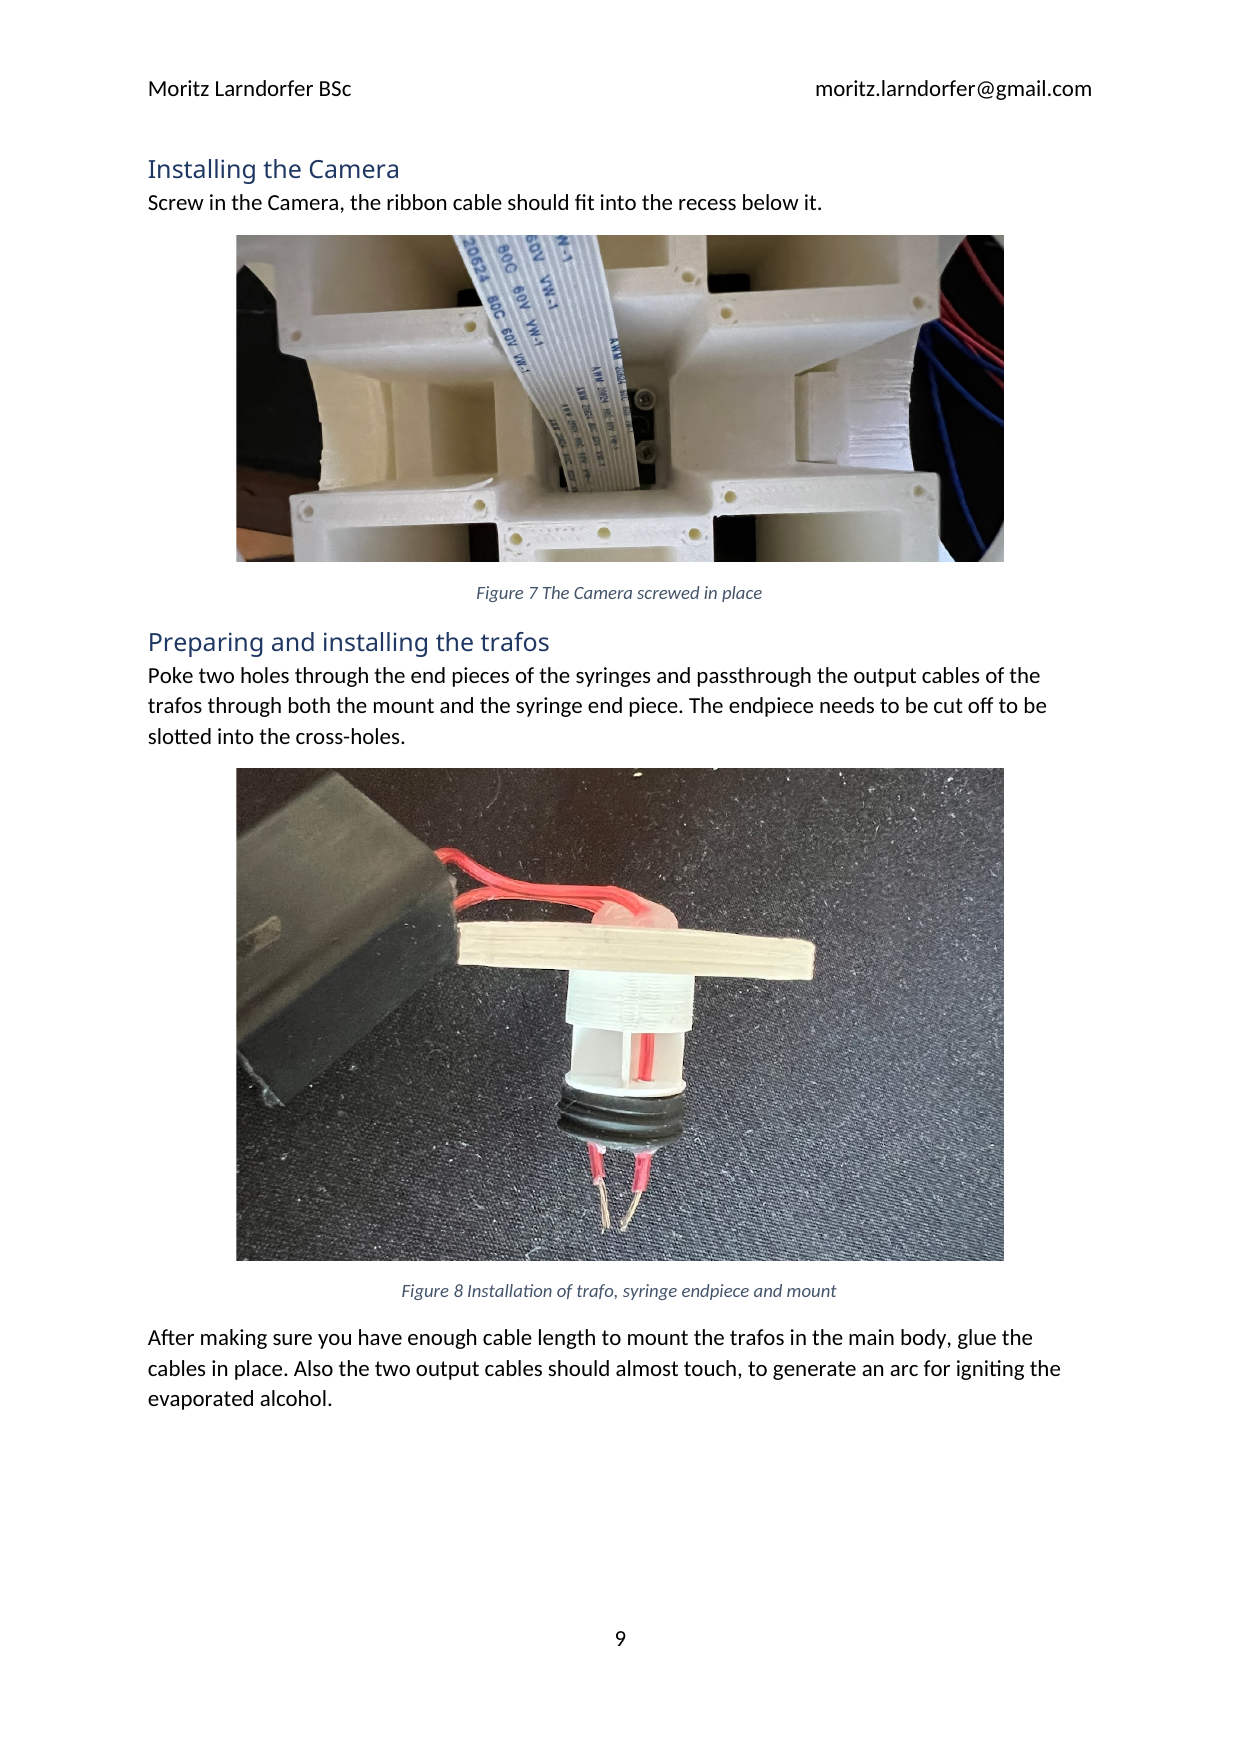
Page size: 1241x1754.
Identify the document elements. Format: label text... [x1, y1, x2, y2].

subtitle Installing the Camera [148, 152, 1093, 186]
text Figure 8 Installation of trafo, syringe endpiece and mount [148, 1280, 1093, 1303]
picture [236, 768, 1004, 1261]
text Figure 7 The Camera screwed in place [148, 581, 1093, 604]
text Screw in the Camera, the ribbon cable should fit into the recess below it. [148, 188, 1093, 217]
subtitle Preparing and installing the trafos [148, 624, 1093, 659]
picture [236, 235, 1004, 562]
text Poke two holes through the end pieces of the syringes and passthrough the output cables of the trafos through both the mount and the syringe end piece. The endpiece needs to be cut off to be slotted into the cross-holes. [148, 661, 1093, 750]
text After making sure you have enough cable length to mount the trafos in the main body, glue the cables in place. Also the two output cables should almost touch, to generate an arc for igniting the evaporated alcohol. [148, 1323, 1093, 1412]
